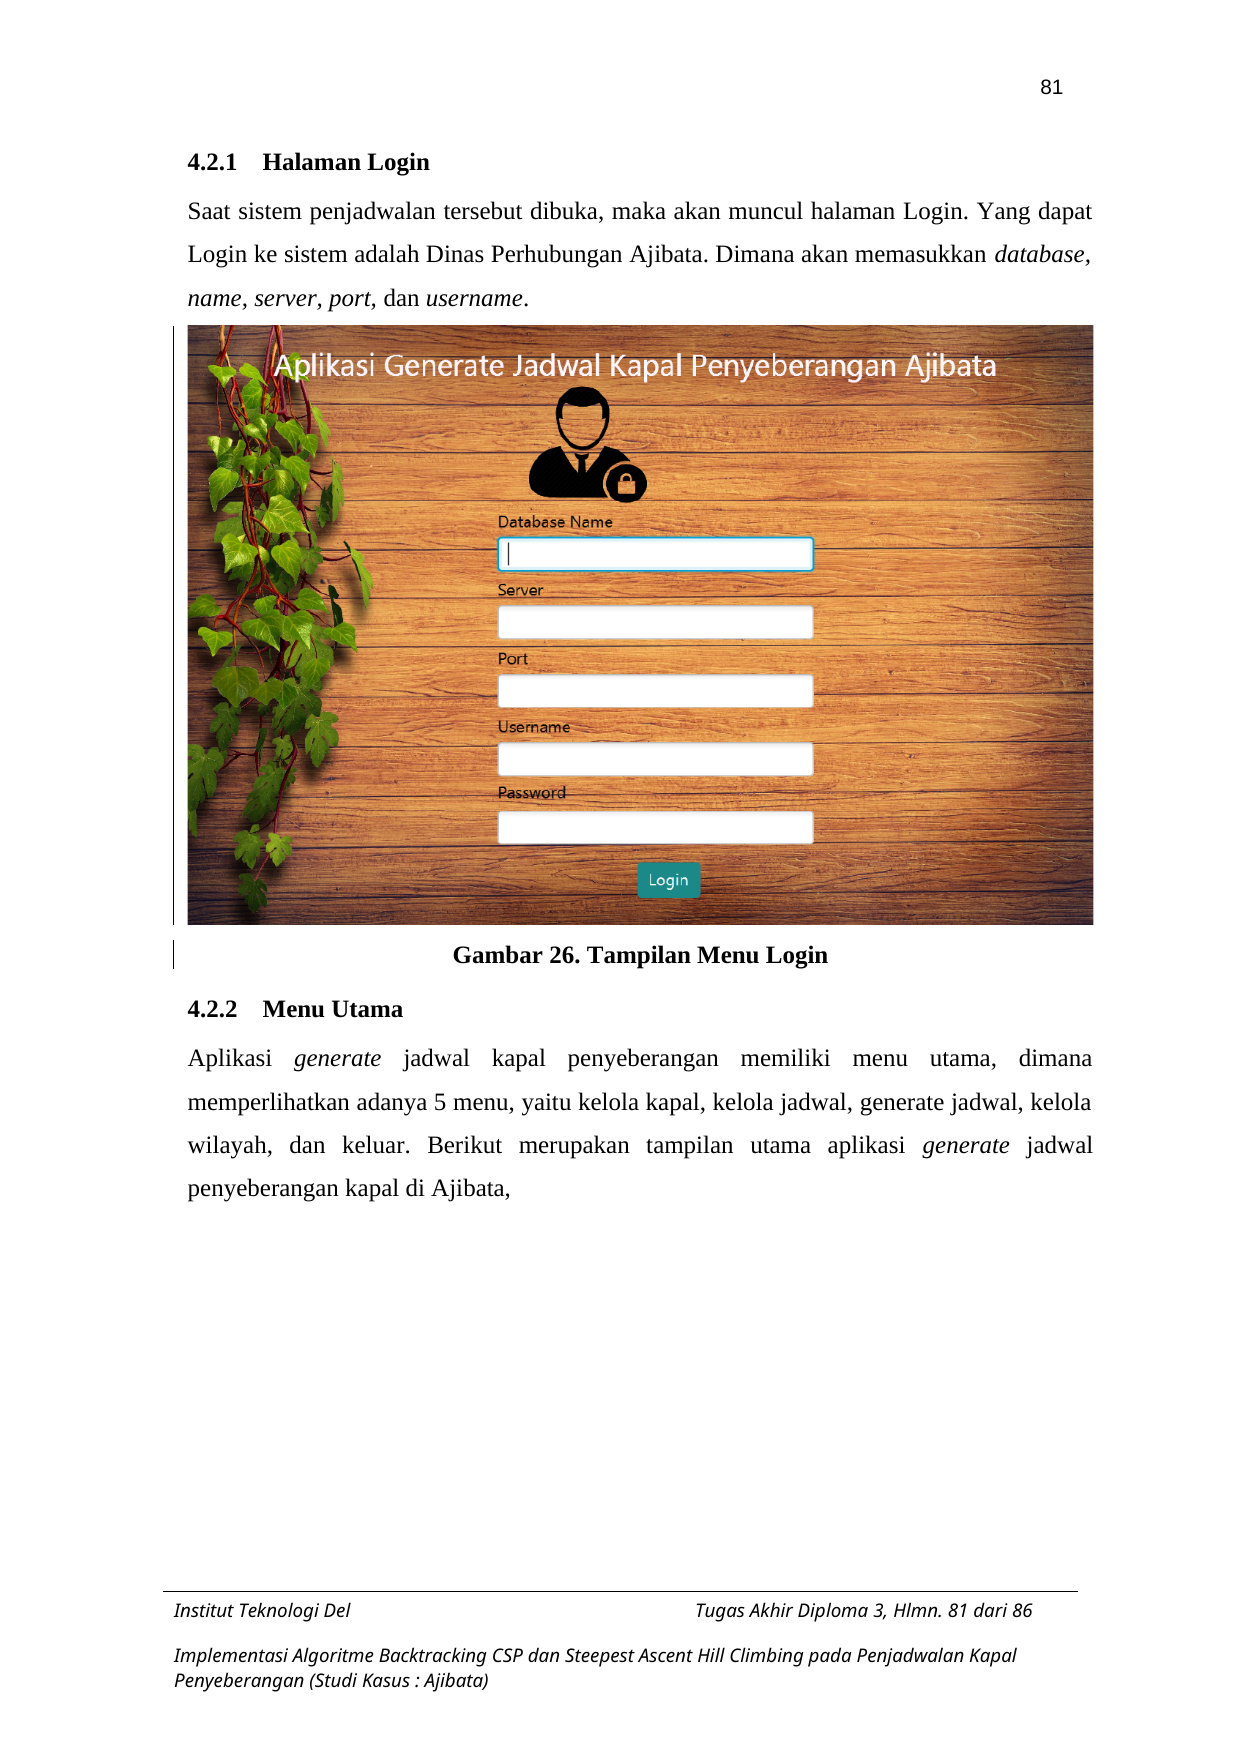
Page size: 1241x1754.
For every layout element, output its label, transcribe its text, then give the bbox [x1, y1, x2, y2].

text Saat sistem penjadwalan tersebut dibuka, maka akan muncul halaman Login. Yang dapat Login ke sistem adalah Dinas Perhubungan Ajibata. Dimana akan memasukkan database, name, server, port, dan username. [187, 196, 1093, 311]
picture [187, 325, 1094, 925]
text Gambar 26. Tampilan Menu Login [187, 940, 1093, 969]
text Aplikasi generate jadwal kapal penyeberangan memiliki menu utama, dimana memperlihatkan adanya 5 menu, yaitu kelola kapal, kelola jadwal, generate jadwal, kelola wilayah, dan keluar. Berikut merupakan tampilan utama aplikasi generate jadwal penyeberangan kapal di Ajibata, [187, 1043, 1093, 1202]
subtitle Menu Utama [187, 994, 1093, 1023]
subtitle Halaman Login [187, 147, 1093, 176]
